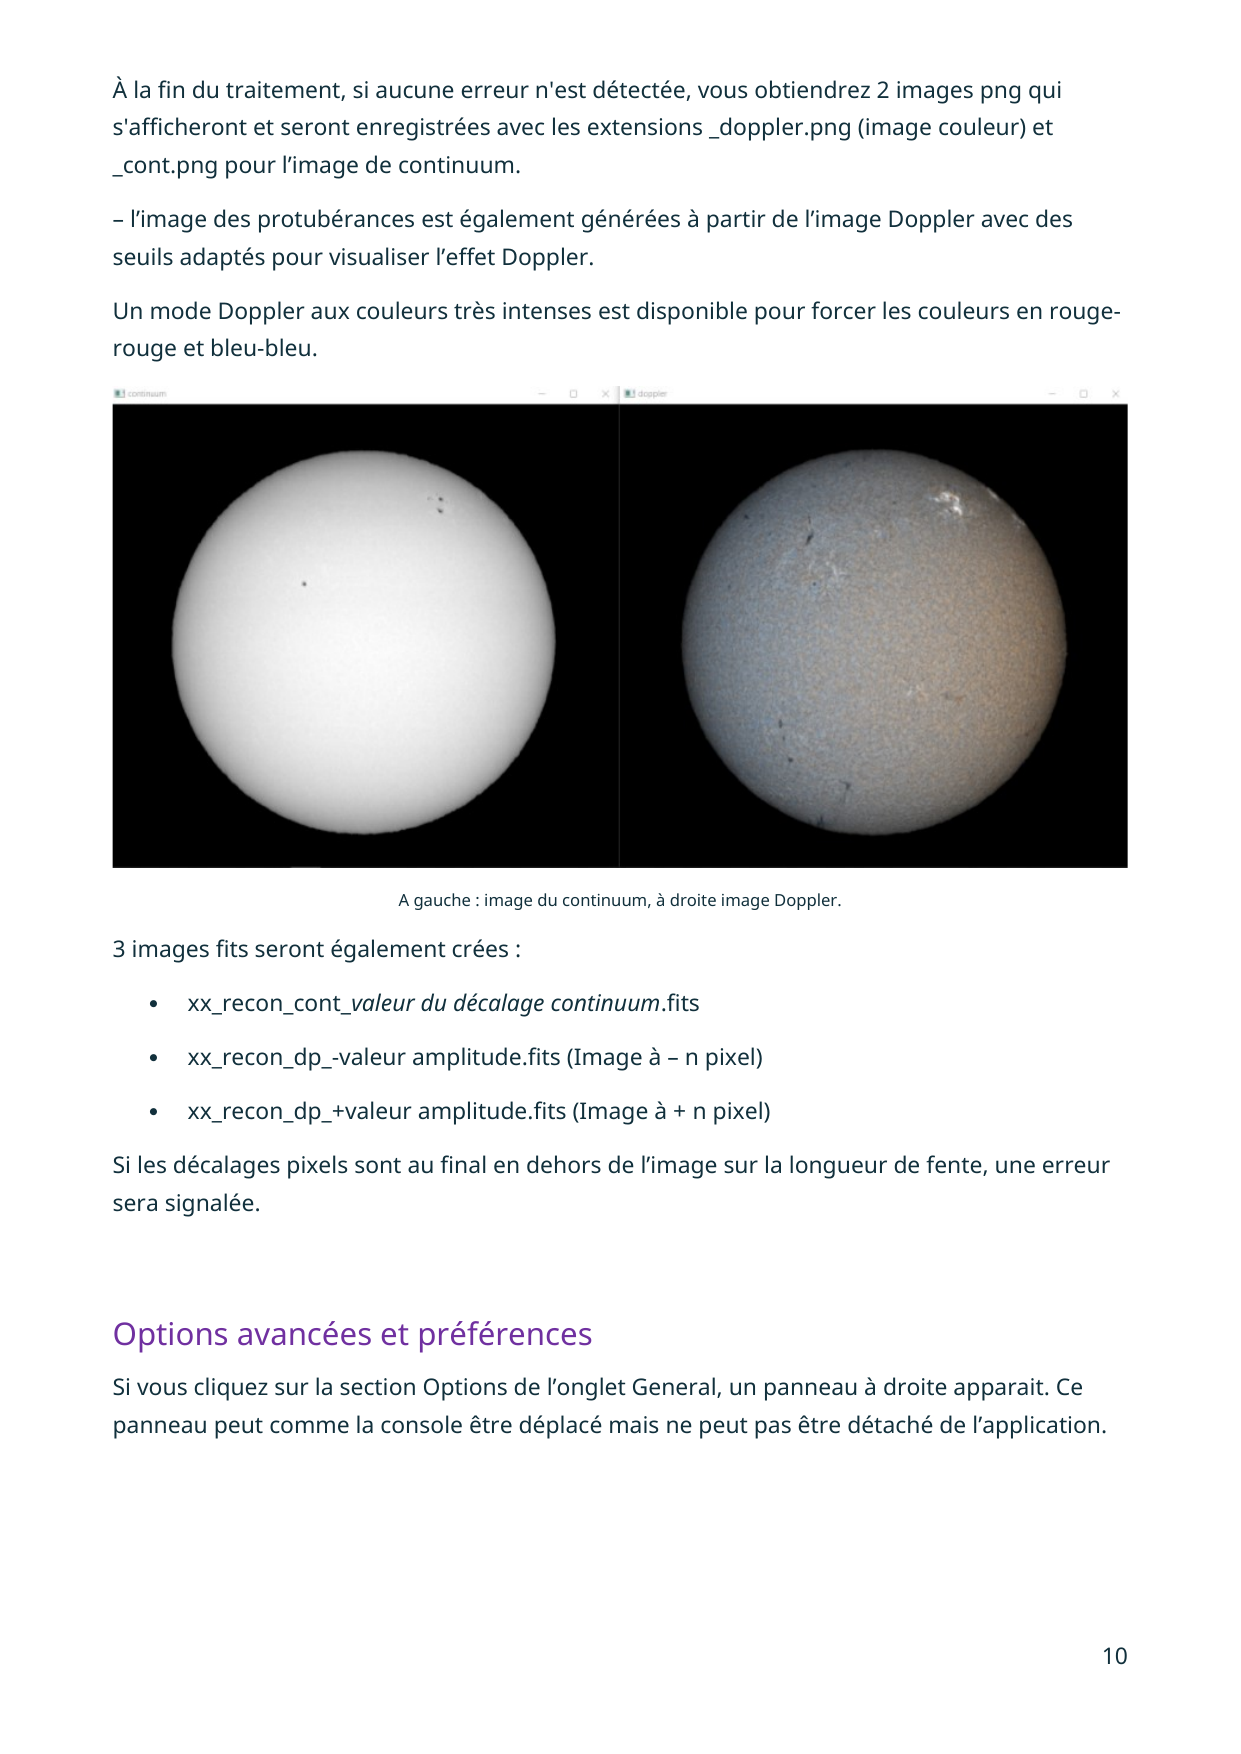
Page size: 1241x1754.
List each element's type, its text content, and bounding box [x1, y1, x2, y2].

text 3 images fits seront également crées : [112, 933, 1128, 964]
subtitle Options avancées et préférences [112, 1312, 1128, 1354]
text Un mode Doppler aux couleurs très intenses est disponible pour forcer les couleurs en rouge-rouge et bleu-bleu. [112, 295, 1128, 363]
list xx_recon_cont_valeur du décalage continuum.fits [150, 987, 1128, 1018]
text Si vous cliquez sur la section Options de l’onglet General, un panneau à droite apparait. Ce panneau peut comme la console être déplacé mais ne peut pas être détaché de l’application. [112, 1371, 1128, 1440]
text À la fin du traitement, si aucune erreur n'est détectée, vous obtiendrez 2 images png qui s'afficheront et seront enregistrées avec les extensions _doppler.png (image couleur) et _cont.png pour l’image de continuum. [112, 74, 1128, 180]
text – l’image des protubérances est également générées à partir de l’image Doppler avec des seuils adaptés pour visualiser l’effet Doppler. [112, 203, 1128, 272]
text A gauche : image du continuum, à droite image Doppler. [112, 889, 1128, 912]
list xx_recon_dp_-valeur amplitude.fits (Image à – n pixel) [150, 1041, 1128, 1072]
list xx_recon_dp_+valeur amplitude.fits (Image à + n pixel) [150, 1095, 1128, 1127]
text Si les décalages pixels sont au final en dehors de l’image sur la longueur de fente, une erreur sera signalée. [112, 1149, 1128, 1218]
picture [112, 386, 1128, 868]
